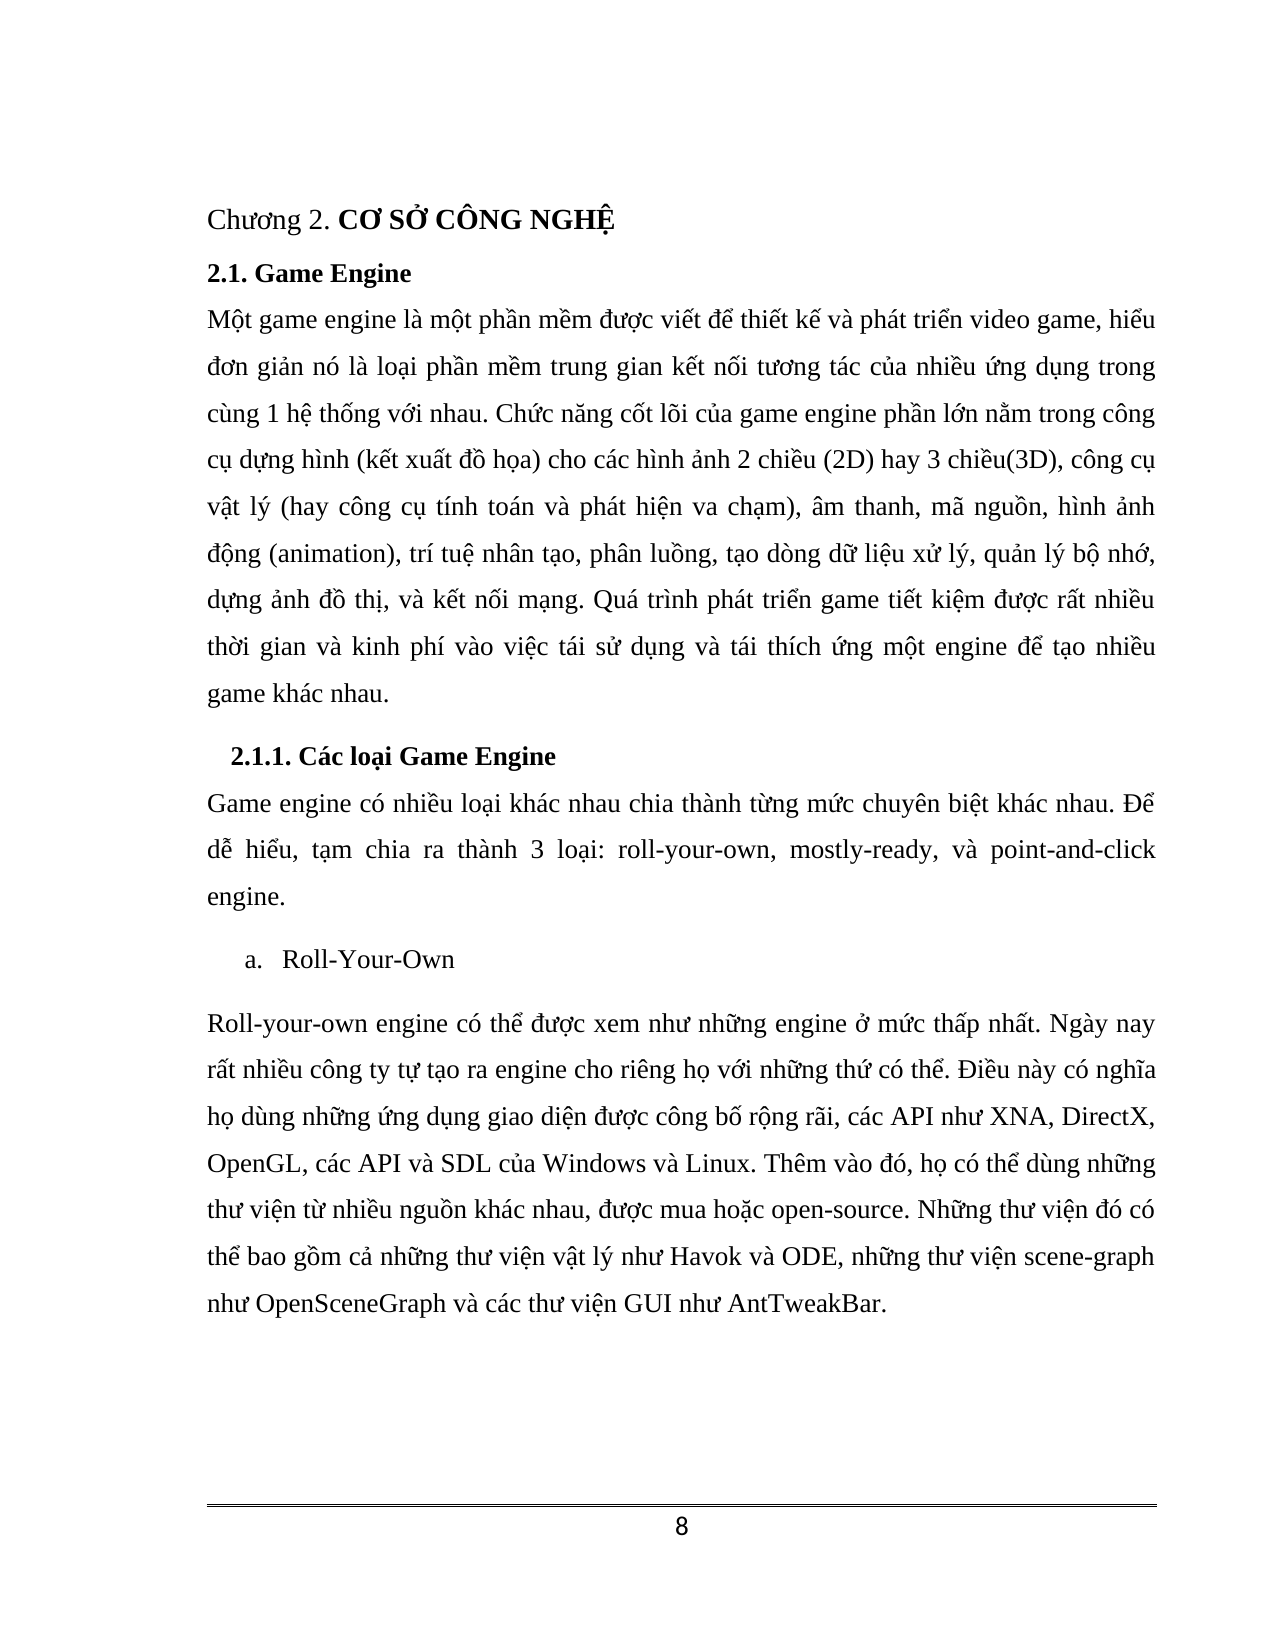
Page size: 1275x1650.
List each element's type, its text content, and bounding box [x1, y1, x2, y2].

subtitle CƠ SỞ CÔNG NGHỆ [207, 202, 1157, 236]
text Roll-your-own engine có thể được xem như những engine ở mức thấp nhất. Ngày nay rất nhiều công ty tự tạo ra engine cho riêng họ với những thứ có thể. Điều này có nghĩa họ dùng những ứng dụng giao diện được công bố rộng rãi, các API như XNA, DirectX, OpenGL, các API và SDL của Windows và Linux. Thêm vào đó, họ có thể dùng những thư viện từ nhiều nguồn khác nhau, được mua hoặc open-source. Những thư viện đó có thể bao gồm cả những thư viện vật lý như Havok và ODE, những thư viện scene-graph như OpenSceneGraph và các thư viện GUI như AntTweakBar. [207, 1007, 1157, 1318]
text Một game engine là một phần mềm được viết để thiết kế và phát triển video game, hiểu đơn giản nó là loại phần mềm trung gian kết nối tương tác của nhiều ứng dụng trong cùng 1 hệ thống với nhau. Chức năng cốt lõi của game engine phần lớn nằm trong công cụ dựng hình (kết xuất đồ họa) cho các hình ảnh 2 chiều (2D) hay 3 chiều(3D), công cụ vật lý (hay công cụ tính toán và phát hiện va chạm), âm thanh, mã nguồn, hình ảnh động (animation), trí tuệ nhân tạo, phân luồng, tạo dòng dữ liệu xử lý, quản lý bộ nhớ, dựng ảnh đồ thị, và kết nối mạng. Quá trình phát triển game tiết kiệm được rất nhiều thời gian và kinh phí vào việc tái sử dụng và tái thích ứng một engine để tạo nhiều game khác nhau. [207, 303, 1157, 708]
subtitle Các loại Game Engine [230, 740, 1157, 771]
text Game engine có nhiều loại khác nhau chia thành từng mức chuyên biệt khác nhau. Để dễ hiểu, tạm chia ra thành 3 loại: roll-your-own, mostly-ready, và point-and-click engine. [207, 787, 1157, 911]
subtitle Game Engine [207, 257, 1157, 288]
list Roll-Your-Own [244, 943, 1157, 974]
